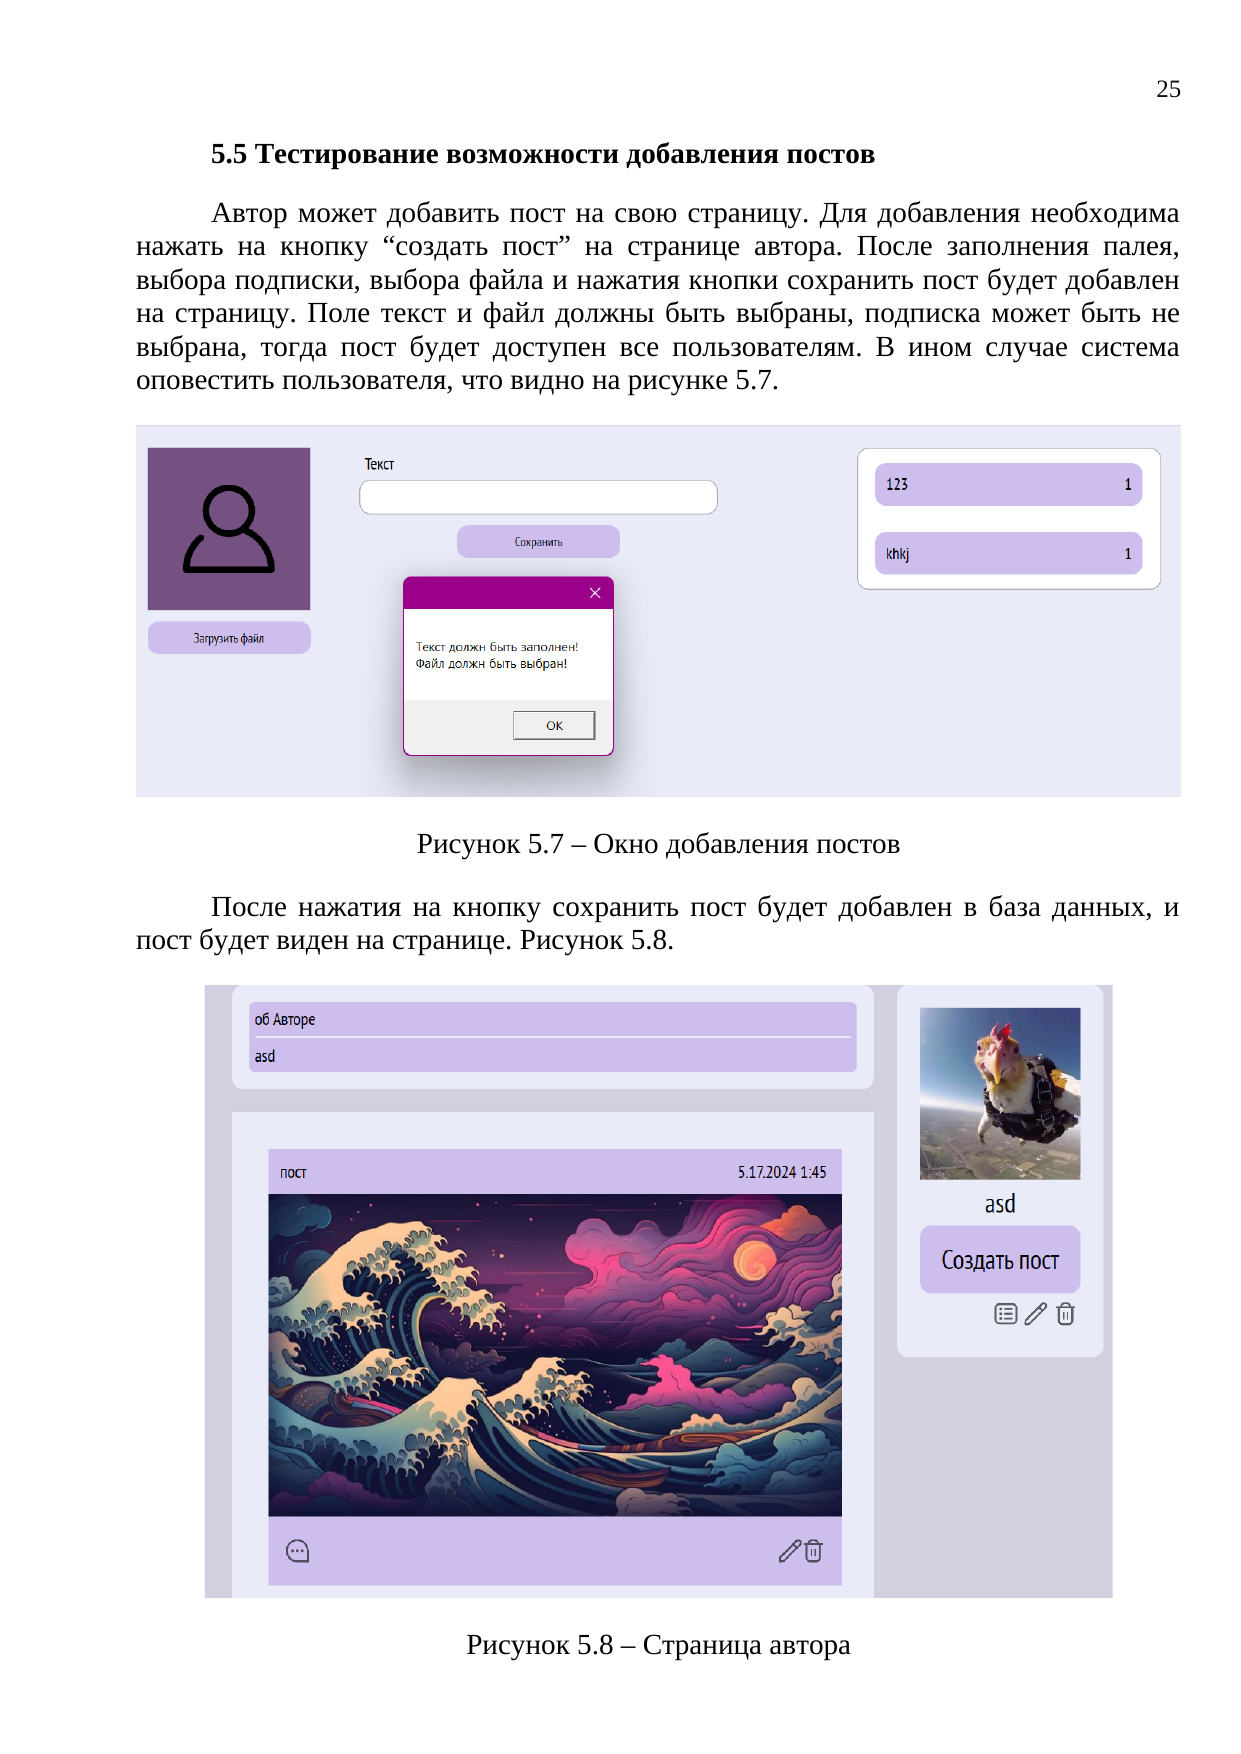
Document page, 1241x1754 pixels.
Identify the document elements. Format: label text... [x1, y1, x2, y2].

text Рисунок 5.7 – Окно добавления постов [136, 826, 1181, 860]
text После нажатия на кнопку сохранить пост будет добавлен в база данных, и пост будет виден на странице. Рисунок 5.8. [136, 889, 1181, 956]
picture [204, 985, 1113, 1598]
text Автор может добавить пост на свою страницу. Для добавления необходима нажать на кнопку “создать пост” на странице автора. После заполнения палея, выбора подписки, выбора файла и нажатия кнопки сохранить пост будет добавлен на страницу. Поле текст и файл должны быть выбраны, подписка может быть не выбрана, тогда пост будет доступен все пользователям. В ином случае система оповестить пользователя, что видно на рисунке 5.7. [136, 195, 1181, 396]
subtitle 5.5 Тестирование возможности добавления постов [136, 136, 1181, 170]
picture [135, 425, 1182, 797]
text Рисунок 5.8 – Страница автора [136, 1627, 1181, 1660]
